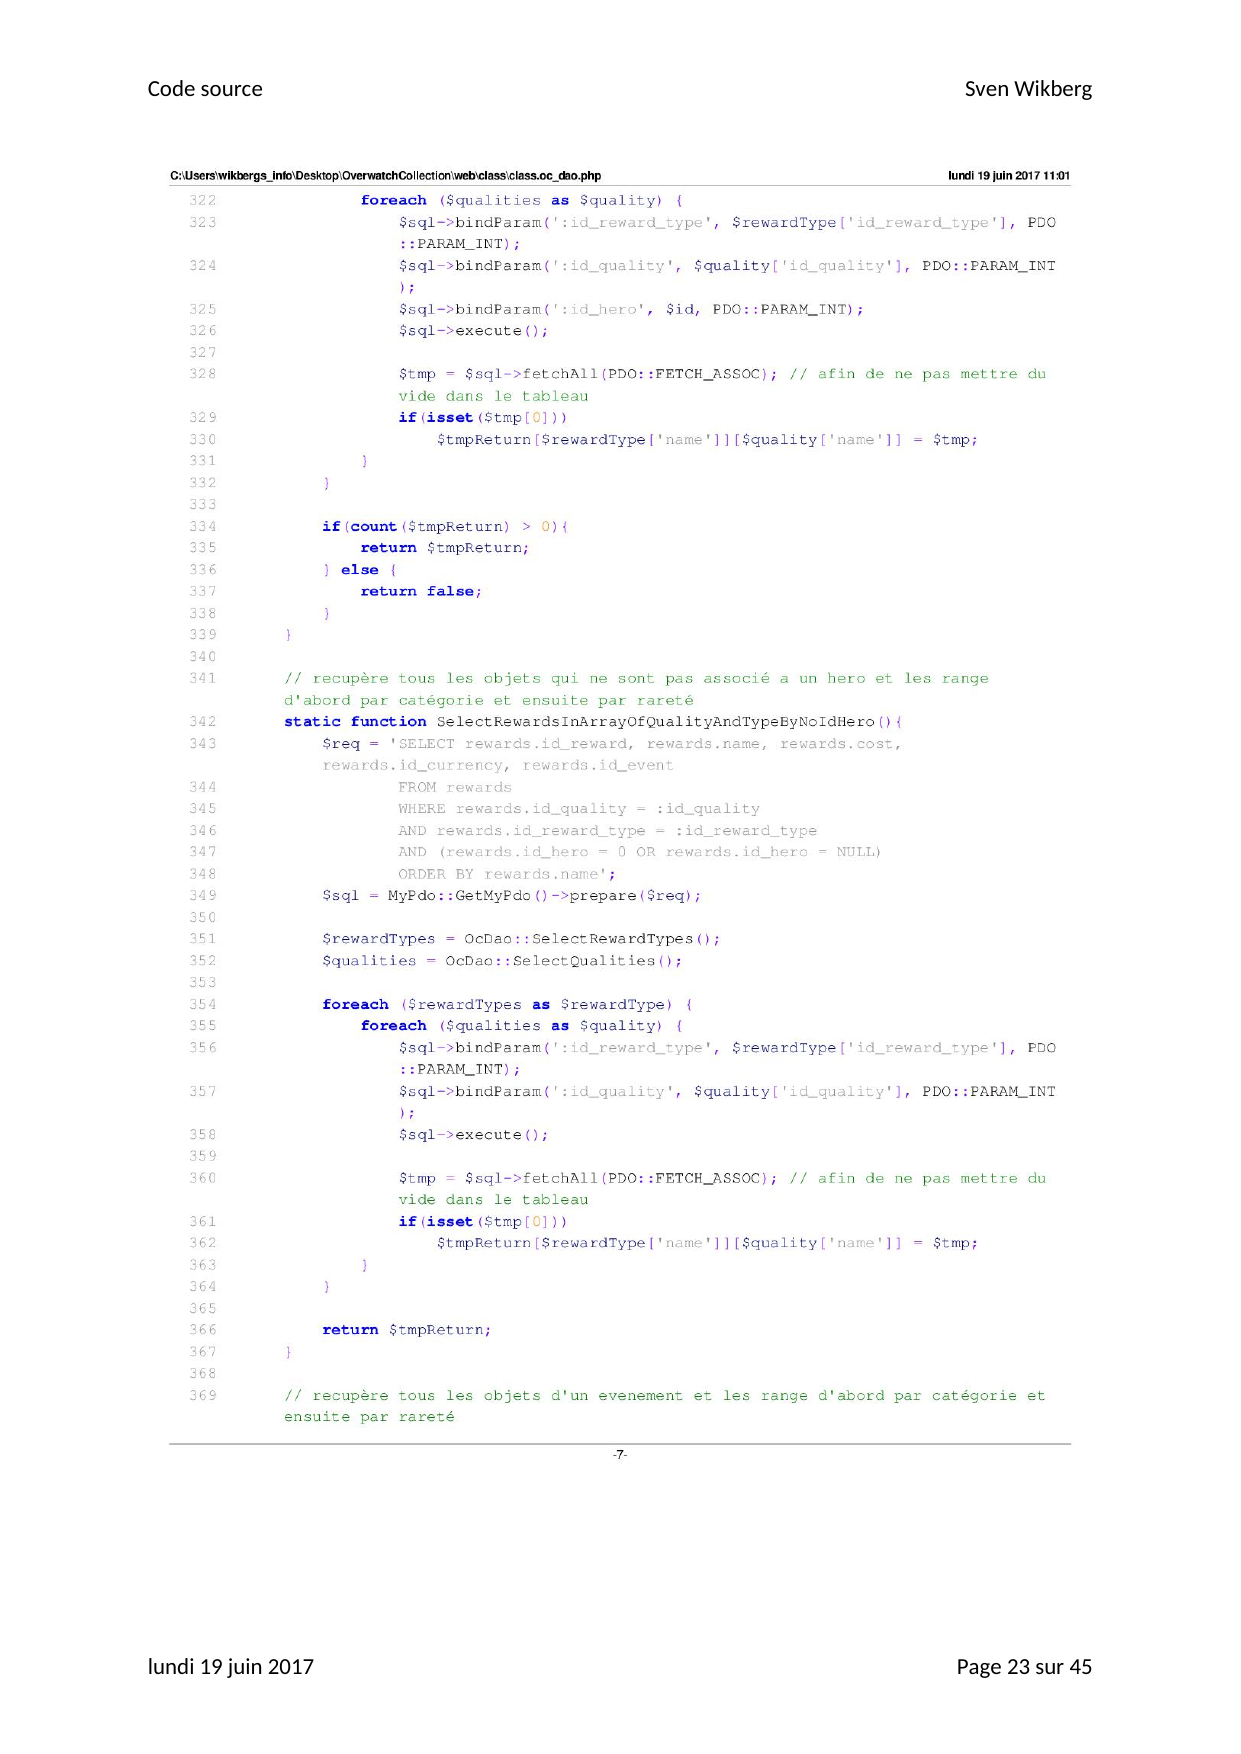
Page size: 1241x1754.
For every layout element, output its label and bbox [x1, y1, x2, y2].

picture [147, 147, 1093, 1484]
